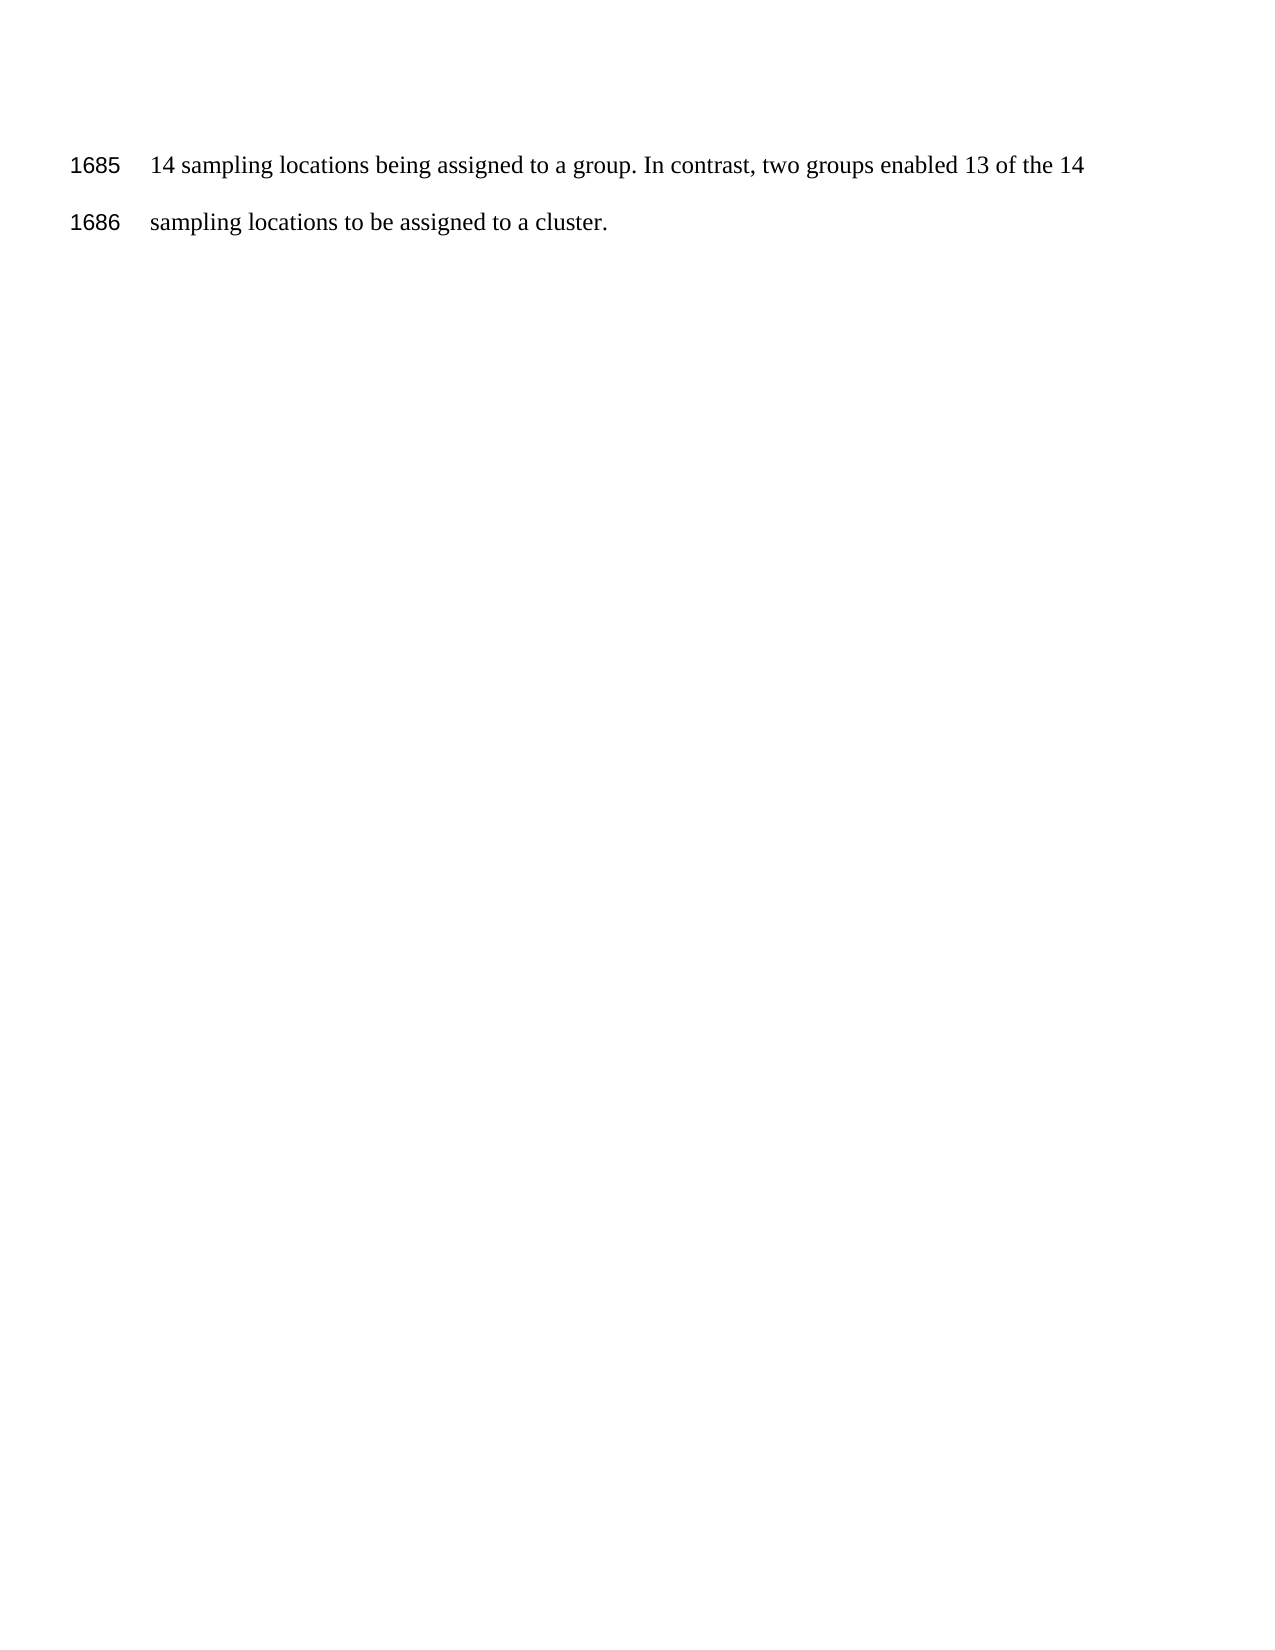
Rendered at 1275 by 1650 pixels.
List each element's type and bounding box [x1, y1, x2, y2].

text [150, 150, 1125, 236]
